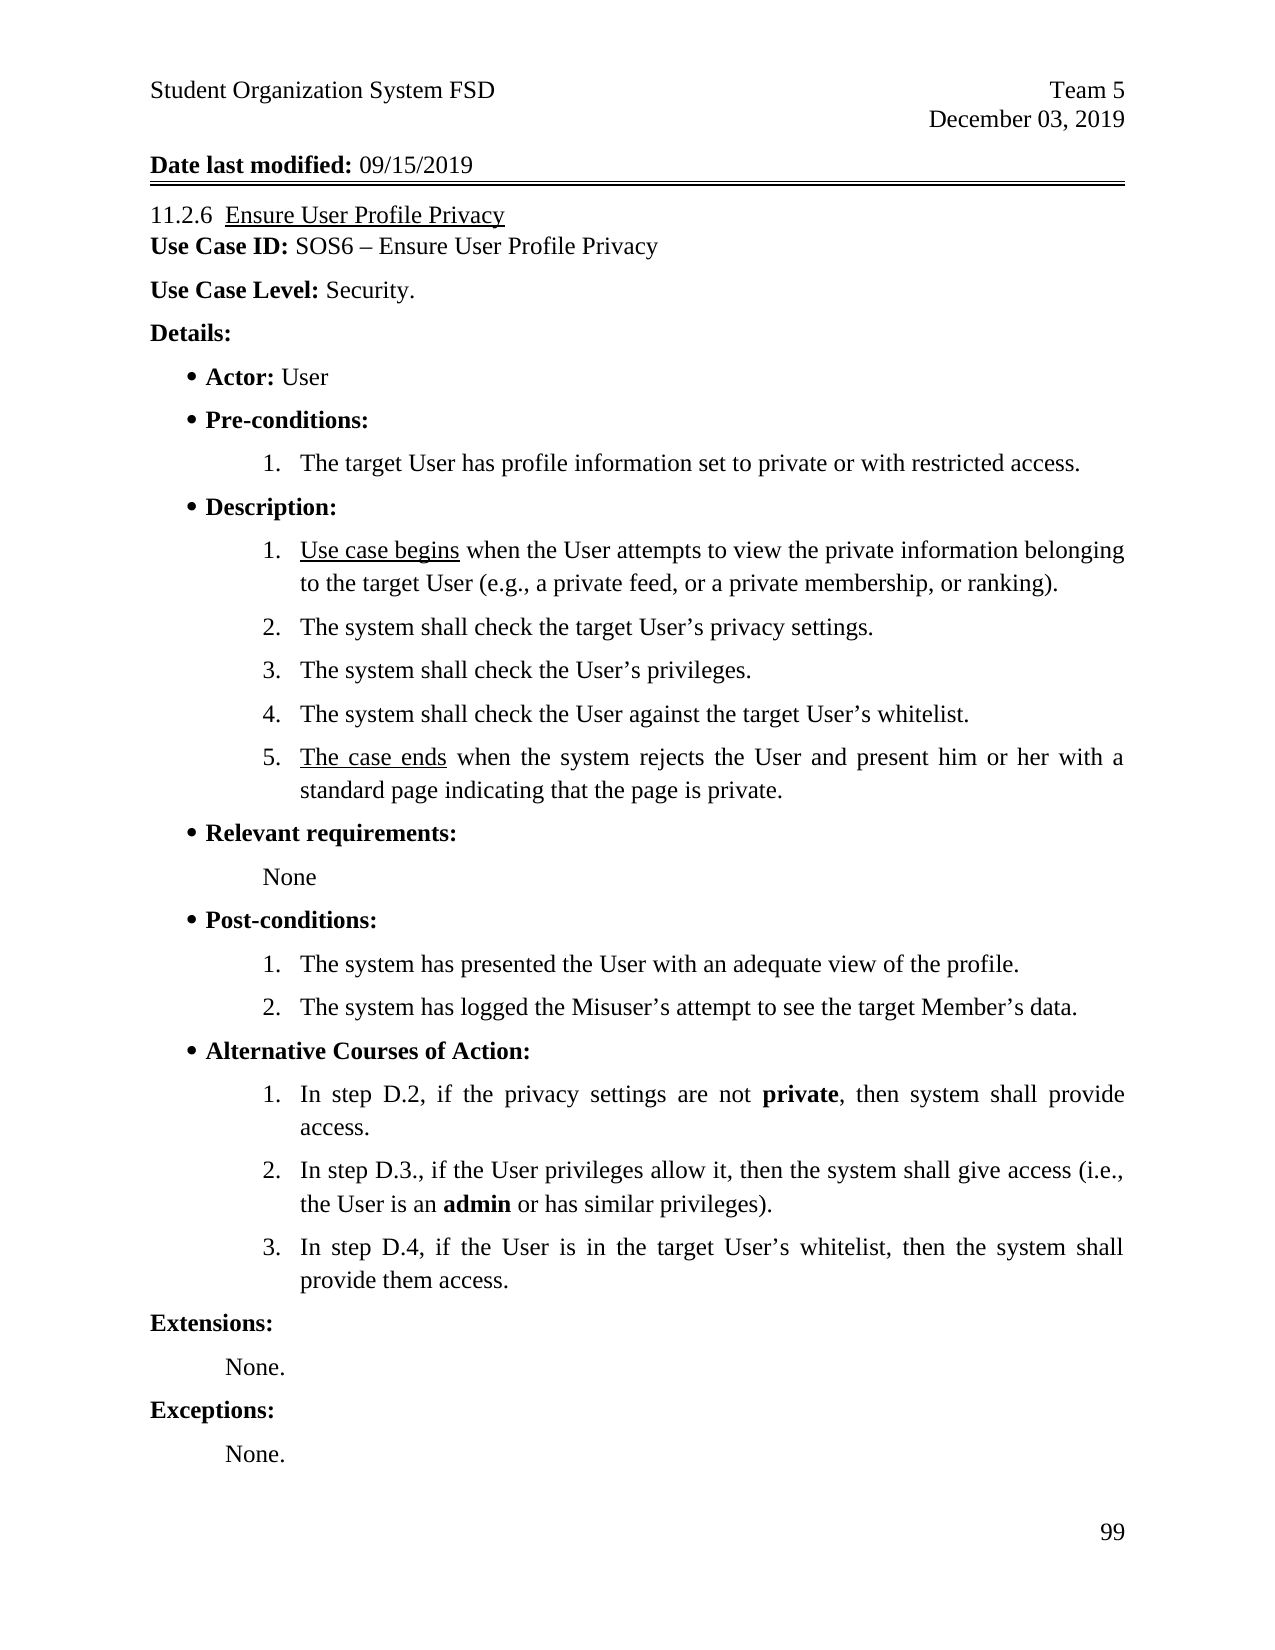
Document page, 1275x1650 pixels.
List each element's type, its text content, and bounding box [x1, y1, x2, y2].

list Pre-conditions: [187, 405, 1125, 434]
text None. [150, 1352, 1125, 1381]
list Alternative Courses of Action: [187, 1036, 1125, 1064]
list The system has logged the Misuser’s attempt to see the target Member’s data. [262, 992, 1125, 1021]
list The system shall check the User against the target User’s whitelist. [262, 699, 1125, 727]
list Relevant requirements: [187, 818, 1125, 847]
list Post-conditions: [187, 905, 1125, 934]
list The case ends when the system rejects the User and present him or her with a standard page indicating that the page is private. [262, 742, 1125, 804]
text None. [150, 1439, 1125, 1468]
list Actor: User [187, 362, 1125, 390]
text Extensions: [150, 1308, 1125, 1337]
text Use Case ID: SOS6 – Ensure User Profile Privacy [150, 231, 1125, 260]
list In step D.2, if the privacy settings are not private, then system shall provide access. [262, 1079, 1125, 1141]
text Exceptions: [150, 1395, 1125, 1424]
list The system shall check the target User’s privacy settings. [262, 612, 1125, 641]
list Description: [187, 492, 1125, 521]
list The system has presented the User with an adequate view of the profile. [262, 949, 1125, 978]
text Details: [150, 318, 1125, 347]
text None [225, 862, 1125, 891]
list The system shall check the User’s privileges. [262, 655, 1125, 684]
list The target User has profile information set to private or with restricted access. [262, 448, 1125, 477]
text Date last modified: 09/15/2019 [150, 150, 1125, 181]
subtitle Ensure User Profile Privacy [150, 200, 1125, 229]
list Use case begins when the User attempts to view the private information belonging to the target User (e.g., a private feed, or a private membership, or ranking). [262, 535, 1125, 597]
list In step D.3., if the User privileges allow it, then the system shall give access (i.e., the User is an admin or has similar privileges). [262, 1156, 1125, 1217]
list In step D.4, if the User is in the target User’s whitelist, then the system shall provide them access. [262, 1232, 1125, 1294]
text Use Case Level: Security. [150, 275, 1125, 303]
